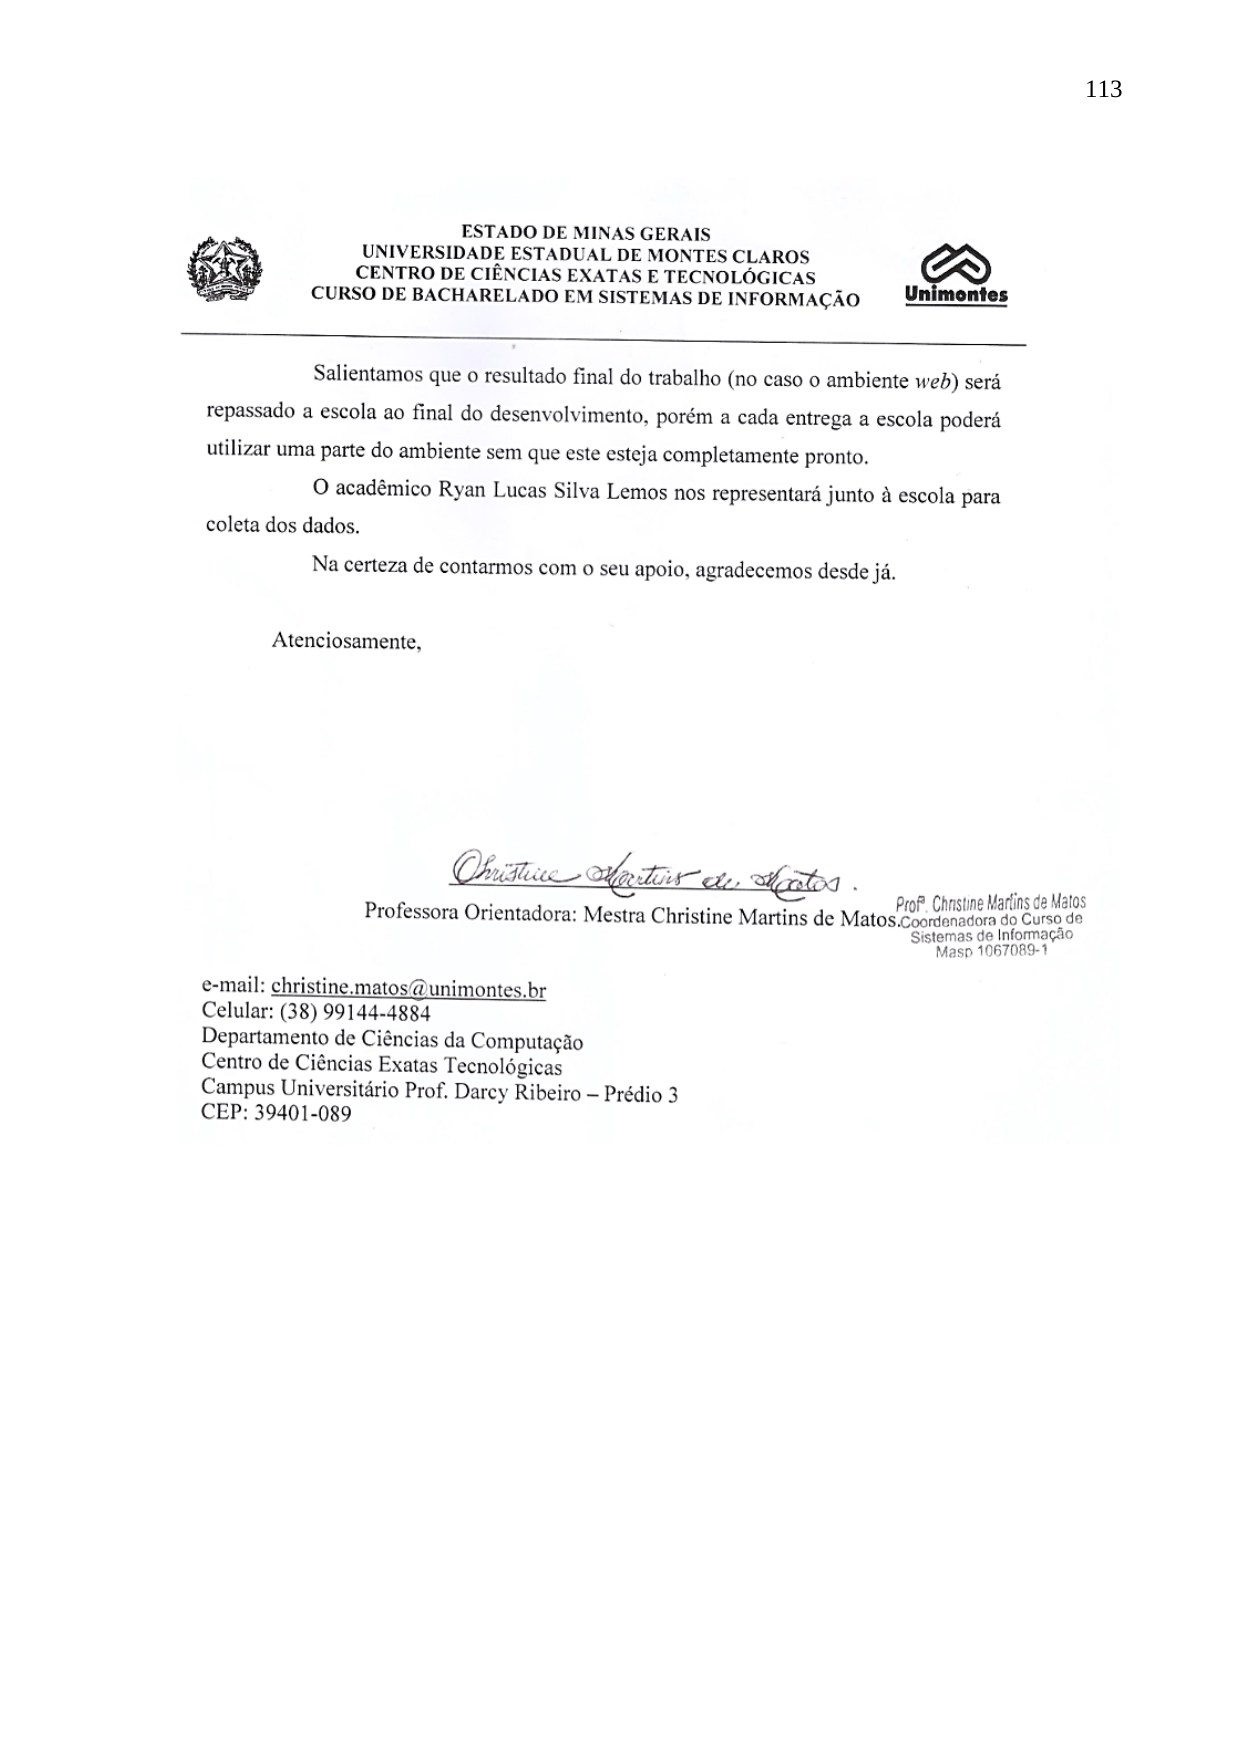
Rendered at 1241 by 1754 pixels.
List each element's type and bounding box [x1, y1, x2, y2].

picture [177, 177, 1123, 1156]
